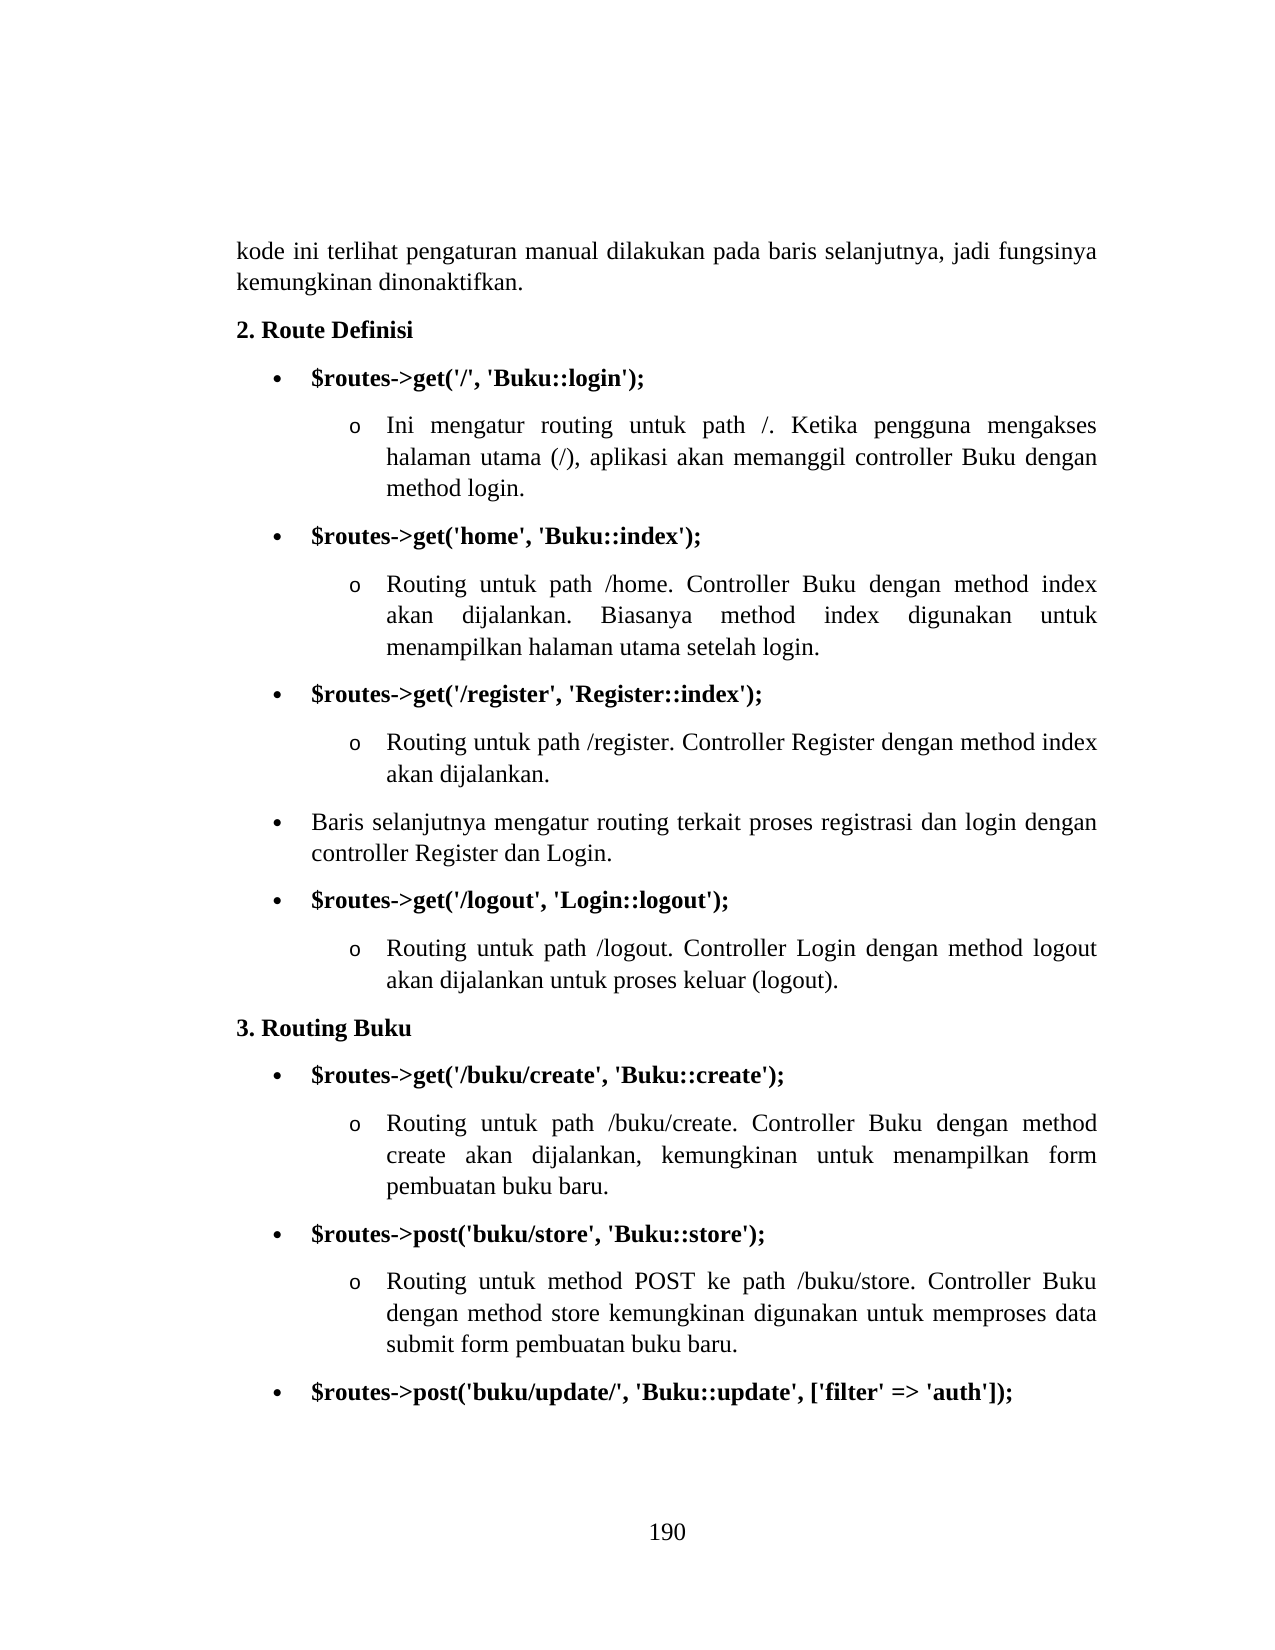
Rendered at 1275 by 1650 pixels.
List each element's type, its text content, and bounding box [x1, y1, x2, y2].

list Routing untuk path /logout. Controller Login dengan method logout akan dijalankan untuk proses keluar (logout). [349, 933, 1098, 994]
list Baris selanjutnya mengatur routing terkait proses registrasi dan login dengan controller Register dan Login. [274, 807, 1098, 866]
list $routes->post('buku/store', 'Buku::store'); [274, 1219, 1098, 1247]
list Routing untuk method POST ke path /buku/store. Controller Buku dengan method store kemungkinan digunakan untuk memproses data submit form pembuatan buku baru. [349, 1266, 1098, 1358]
list $routes->get('/logout', 'Login::logout'); [274, 885, 1098, 914]
list $routes->get('/buku/create', 'Buku::create'); [274, 1060, 1098, 1089]
list Ini mengatur routing untuk path /. Ketika pengguna mengakses halaman utama (/), aplikasi akan memanggil controller Buku dengan method login. [349, 410, 1098, 502]
list Routing untuk path /buku/create. Controller Buku dengan method create akan dijalankan, kemungkinan untuk menampilkan form pembuatan buku baru. [349, 1108, 1098, 1200]
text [236, 236, 1098, 296]
list $routes->get('/register', 'Register::index'); [274, 679, 1098, 708]
text 3. Routing Buku [236, 1013, 1098, 1041]
text 2. Route Definisi [236, 315, 1098, 344]
list $routes->get('home', 'Buku::index'); [274, 521, 1098, 550]
list Routing untuk path /register. Controller Register dengan method index akan dijalankan. [349, 727, 1098, 788]
list Routing untuk path /home. Controller Buku dengan method index akan dijalankan. Biasanya method index digunakan untuk menampilkan halaman utama setelah login. [349, 569, 1098, 660]
list $routes->post('buku/update/', 'Buku::update', ['filter' => 'auth']); [274, 1377, 1098, 1406]
list $routes->get('/', 'Buku::login'); [274, 363, 1098, 391]
